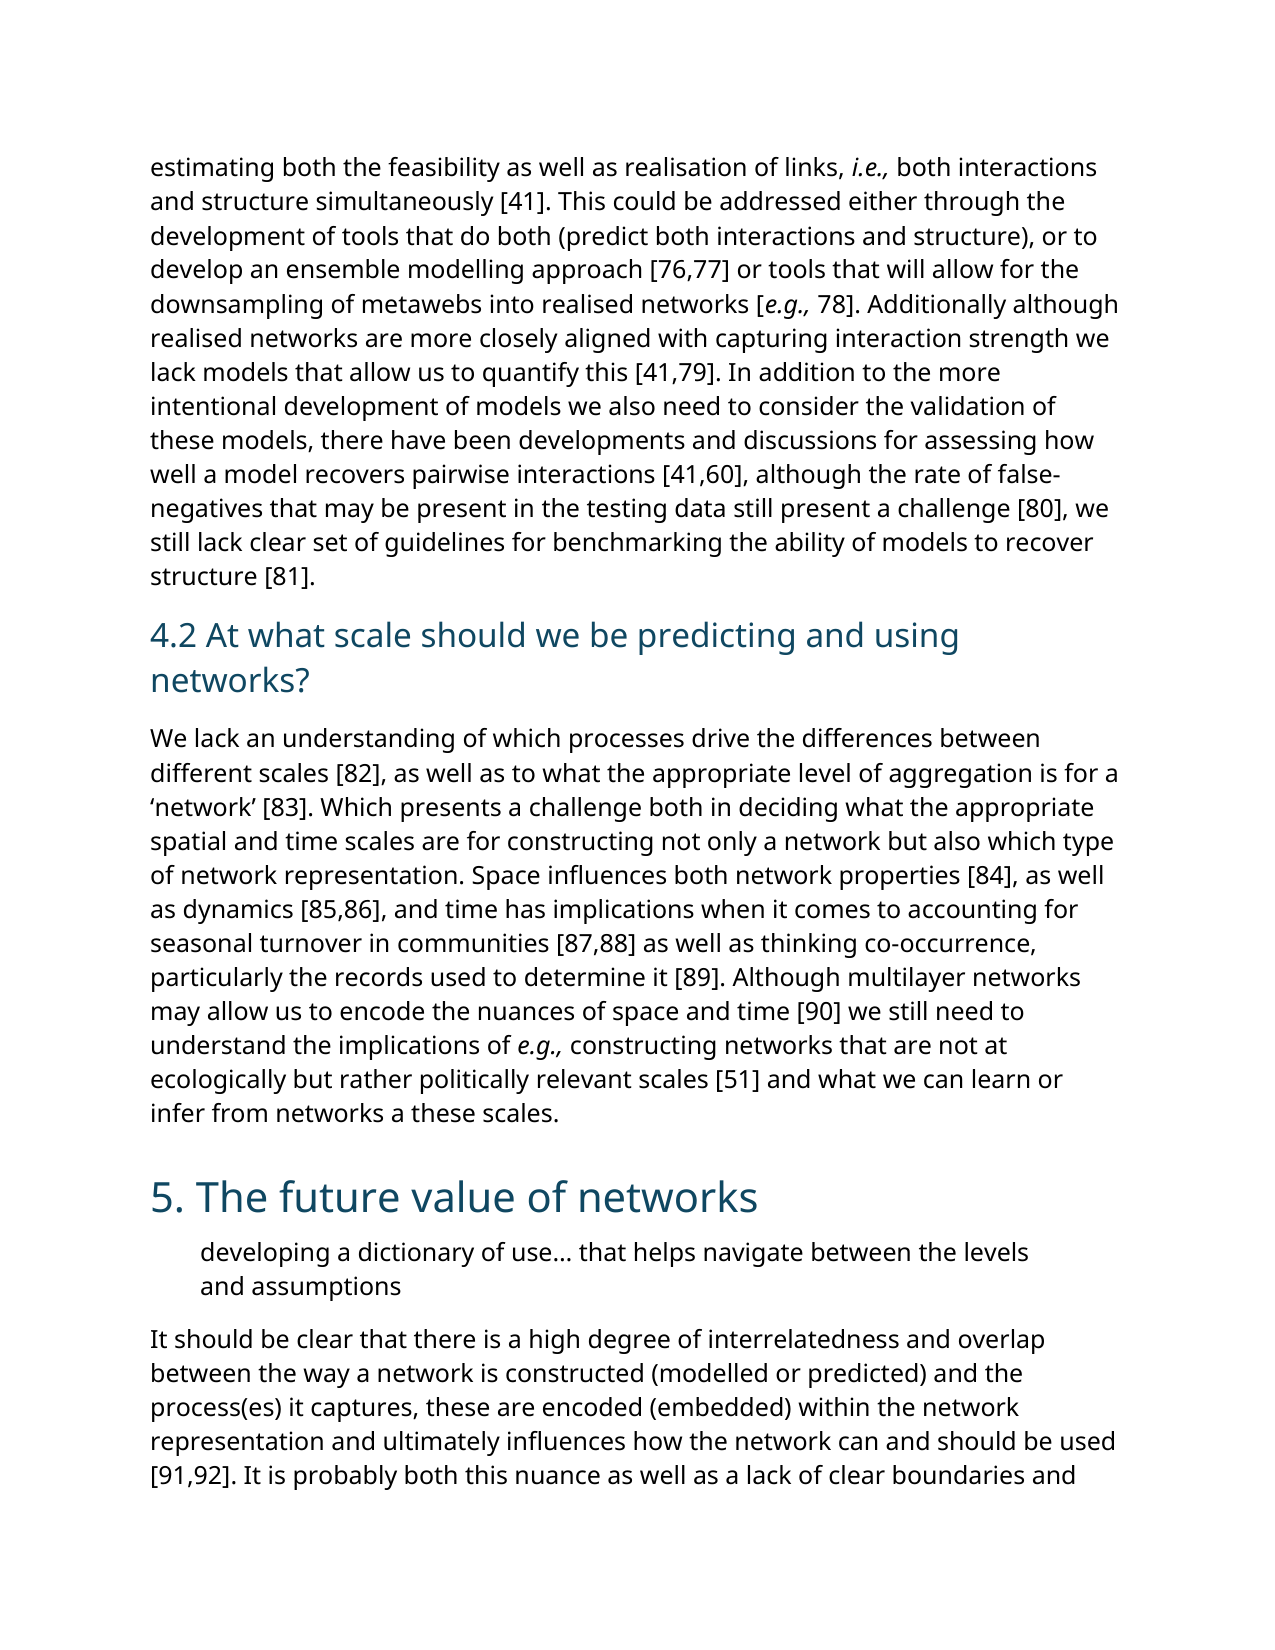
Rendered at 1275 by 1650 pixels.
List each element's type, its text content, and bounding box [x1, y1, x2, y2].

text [150, 150, 1125, 593]
text developing a dictionary of use… that helps navigate between the levels and assumptions [200, 1234, 1075, 1303]
subtitle 4.2 At what scale should we be predicting and using networks? [150, 612, 1125, 702]
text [150, 1321, 1125, 1492]
text We lack an understanding of which processes drive the differences between different scales [82], as well as to what the appropriate level of aggregation is for a ‘network’ [83]. Which presents a challenge both in deciding what the appropriate spatial and time scales are for constructing not only a network but also which type of network representation. Space influences both network properties [84], as well as dynamics [85,86], and time has implications when it comes to accounting for seasonal turnover in communities [87,88] as well as thinking co-occurrence, particularly the records used to determine it [89]. Although multilayer networks may allow us to encode the nuances of space and time [90] we still need to understand the implications of e.g., constructing networks that are not at ecologically but rather politically relevant scales [51] and what we can learn or infer from networks a these scales. [150, 721, 1125, 1130]
subtitle 5. The future value of networks [150, 1167, 1125, 1224]
